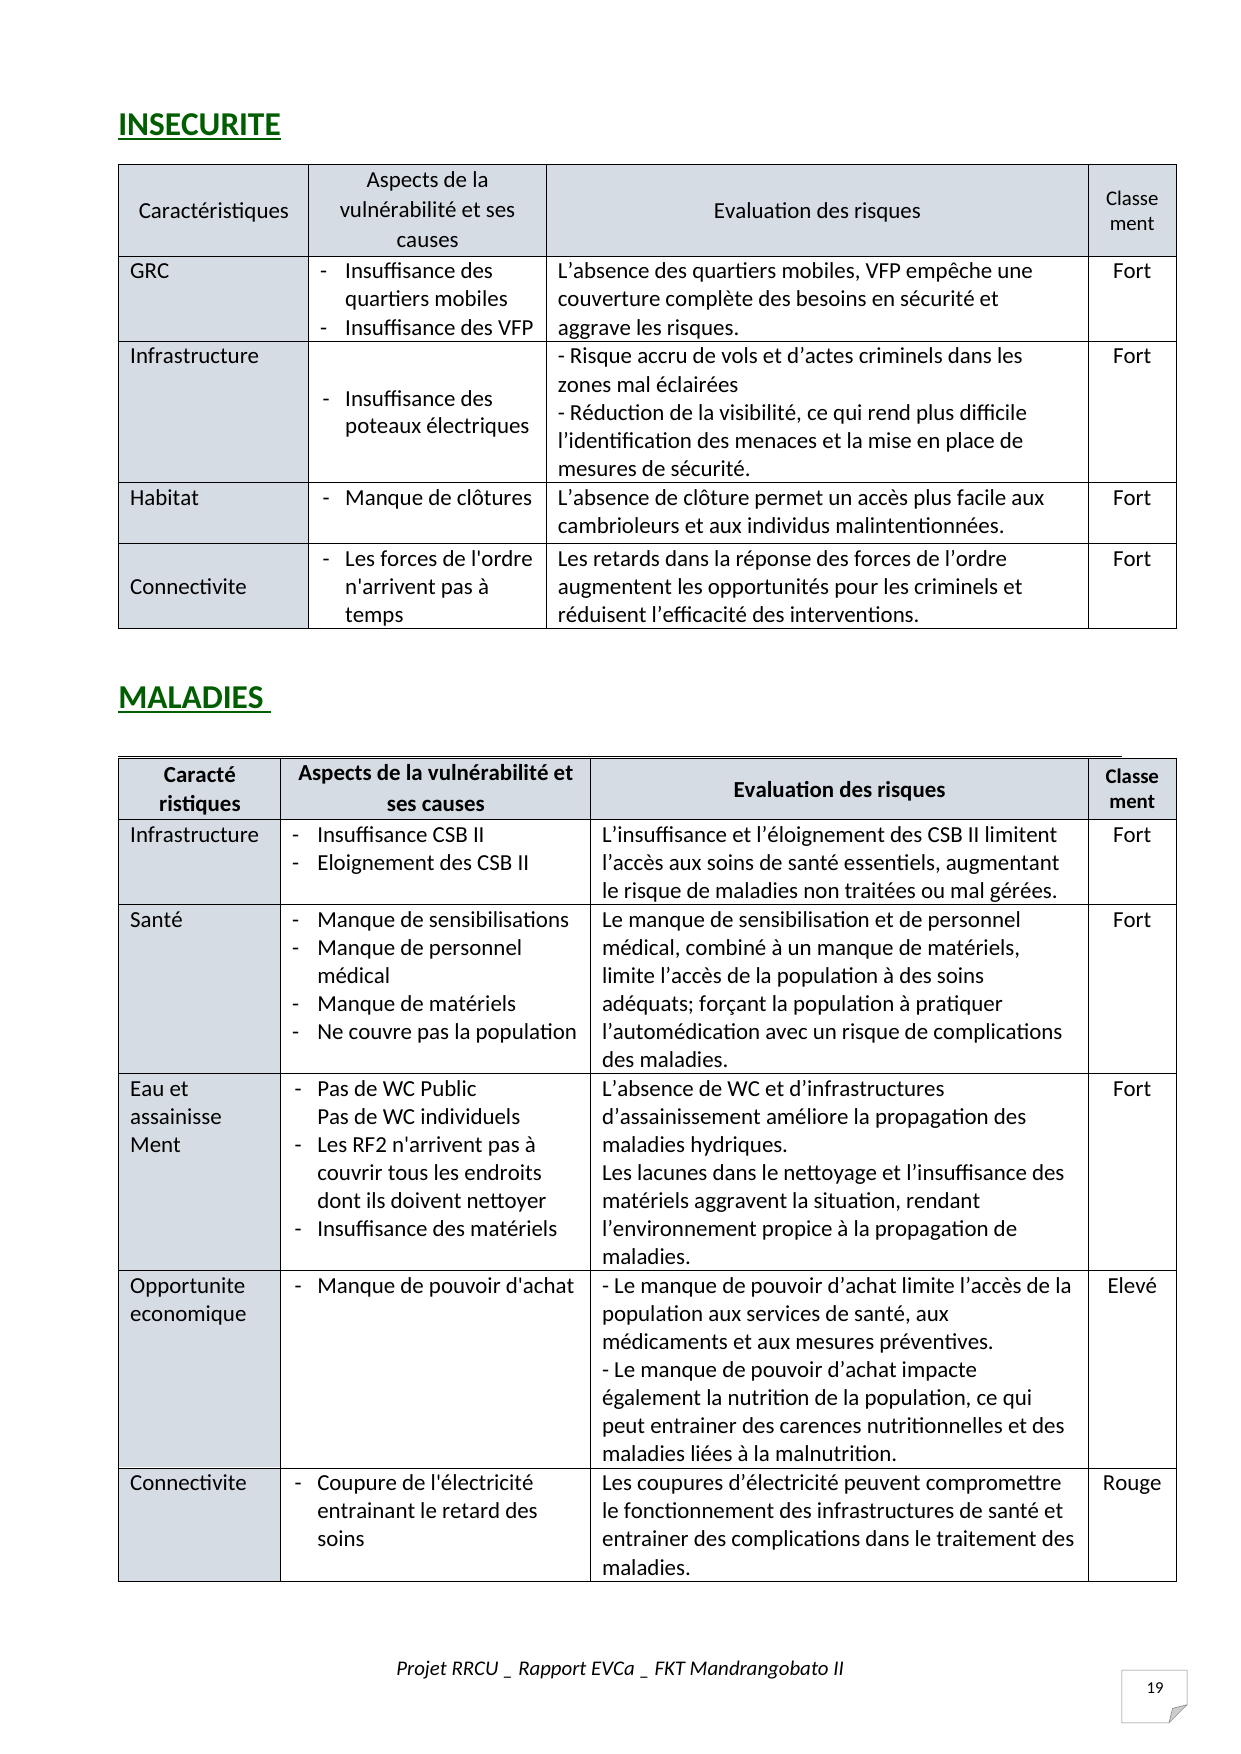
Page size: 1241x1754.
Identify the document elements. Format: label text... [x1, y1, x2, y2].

table_cell Les coupures d’électricité peuvent compromettre le fonctionnement des infrastructures de santé et entrainer des complications dans le traitement des maladies. [591, 1469, 1088, 1581]
table_cell Connectivite [119, 544, 308, 628]
table_cell Le manque de sensibilisation et de personnel médical, combiné à un manque de matériels, limite l’accès de la population à des soins adéquats; forçant la population à pratiquer l’automédication avec un risque de complications des maladies. [591, 905, 1088, 1073]
table_cell Habitat [119, 483, 308, 543]
table_header Aspects de la vulnérabilité et ses causes [309, 165, 546, 256]
table_header Aspects de la vulnérabilité et ses causes [281, 759, 590, 819]
table_cell Fort [1089, 483, 1176, 543]
table_cell GRC [119, 257, 308, 341]
table_cell Les retards dans la réponse des forces de l’ordre augmentent les opportunités pour les criminels et réduisent l’efficacité des interventions. [547, 544, 1088, 628]
table_header Evaluation des risques [547, 165, 1088, 256]
table_cell Insuffisance CSB II Eloignement des CSB II [281, 820, 590, 904]
table_cell Les forces de l'ordre n'arrivent pas à temps [309, 544, 546, 628]
table_cell - Risque accru de vols et d’actes criminels dans les zones mal éclairées - Réduction de la visibilité, ce qui rend plus difficile l’identification des menaces et la mise en place de mesures de sécurité. [547, 342, 1088, 482]
table_cell Connectivite [119, 1469, 280, 1581]
table_cell L’insuffisance et l’éloignement des CSB II limitent l’accès aux soins de santé essentiels, augmentant le risque de maladies non traitées ou mal gérées. [591, 820, 1088, 904]
text INSECURITEHaut du formulaire [118, 103, 1122, 144]
table_header Evaluation des risques [591, 759, 1088, 819]
table_header Caracté ristiques [119, 759, 280, 819]
table_header Caractéristiques [119, 165, 308, 256]
table_cell Opportunite economique [119, 1271, 280, 1467]
table_cell Fort [1089, 1074, 1176, 1270]
table_cell Manque de pouvoir d'achat [281, 1271, 590, 1467]
table_cell Infrastructure [119, 820, 280, 904]
table_cell Insuffisance des quartiers mobiles Insuffisance des VFP [309, 257, 546, 341]
table_cell Fort [1089, 544, 1176, 628]
table_cell Coupure de l'électricité entrainant le retard des soins [281, 1469, 590, 1581]
text MALADIES Haut du formulaire [118, 676, 1122, 717]
table_cell Eau et assainisse Ment [119, 1074, 280, 1270]
table_cell Fort [1089, 820, 1176, 904]
table_cell Fort [1089, 257, 1176, 341]
table_cell Manque de clôtures [309, 483, 546, 543]
table_cell Infrastructure [119, 342, 308, 482]
table_cell Santé [119, 905, 280, 1073]
table_cell Rouge [1089, 1469, 1176, 1581]
table_cell Manque de sensibilisations Manque de personnel médical Manque de matériels Ne couvre pas la population [281, 905, 590, 1073]
table_header Classe ment [1089, 165, 1176, 256]
table_cell Fort [1089, 342, 1176, 482]
table_cell Insuffisance des poteaux électriques [309, 342, 546, 482]
table_cell Elevé [1089, 1271, 1176, 1467]
table_header Classe ment [1089, 759, 1176, 819]
table_cell L’absence de clôture permet un accès plus facile aux cambrioleurs et aux individus malintentionnées. [547, 483, 1088, 543]
table_cell Pas de WC Public Pas de WC individuels Les RF2 n'arrivent pas à couvrir tous les endroits dont ils doivent nettoyer Insuffisance des matériels [281, 1074, 590, 1270]
table_cell L’absence de WC et d’infrastructures d’assainissement améliore la propagation des maladies hydriques. Les lacunes dans le nettoyage et l’insuffisance des matériels aggravent la situation, rendant l’environnement propice à la propagation de maladies. [591, 1074, 1088, 1270]
table_cell - Le manque de pouvoir d’achat limite l’accès de la population aux services de santé, aux médicaments et aux mesures préventives. - Le manque de pouvoir d’achat impacte également la nutrition de la population, ce qui peut entrainer des carences nutritionnelles et des maladies liées à la malnutrition. [591, 1271, 1088, 1467]
table_cell Fort [1089, 905, 1176, 1073]
table_cell L’absence des quartiers mobiles, VFP empêche une couverture complète des besoins en sécurité et aggrave les risques. [547, 257, 1088, 341]
